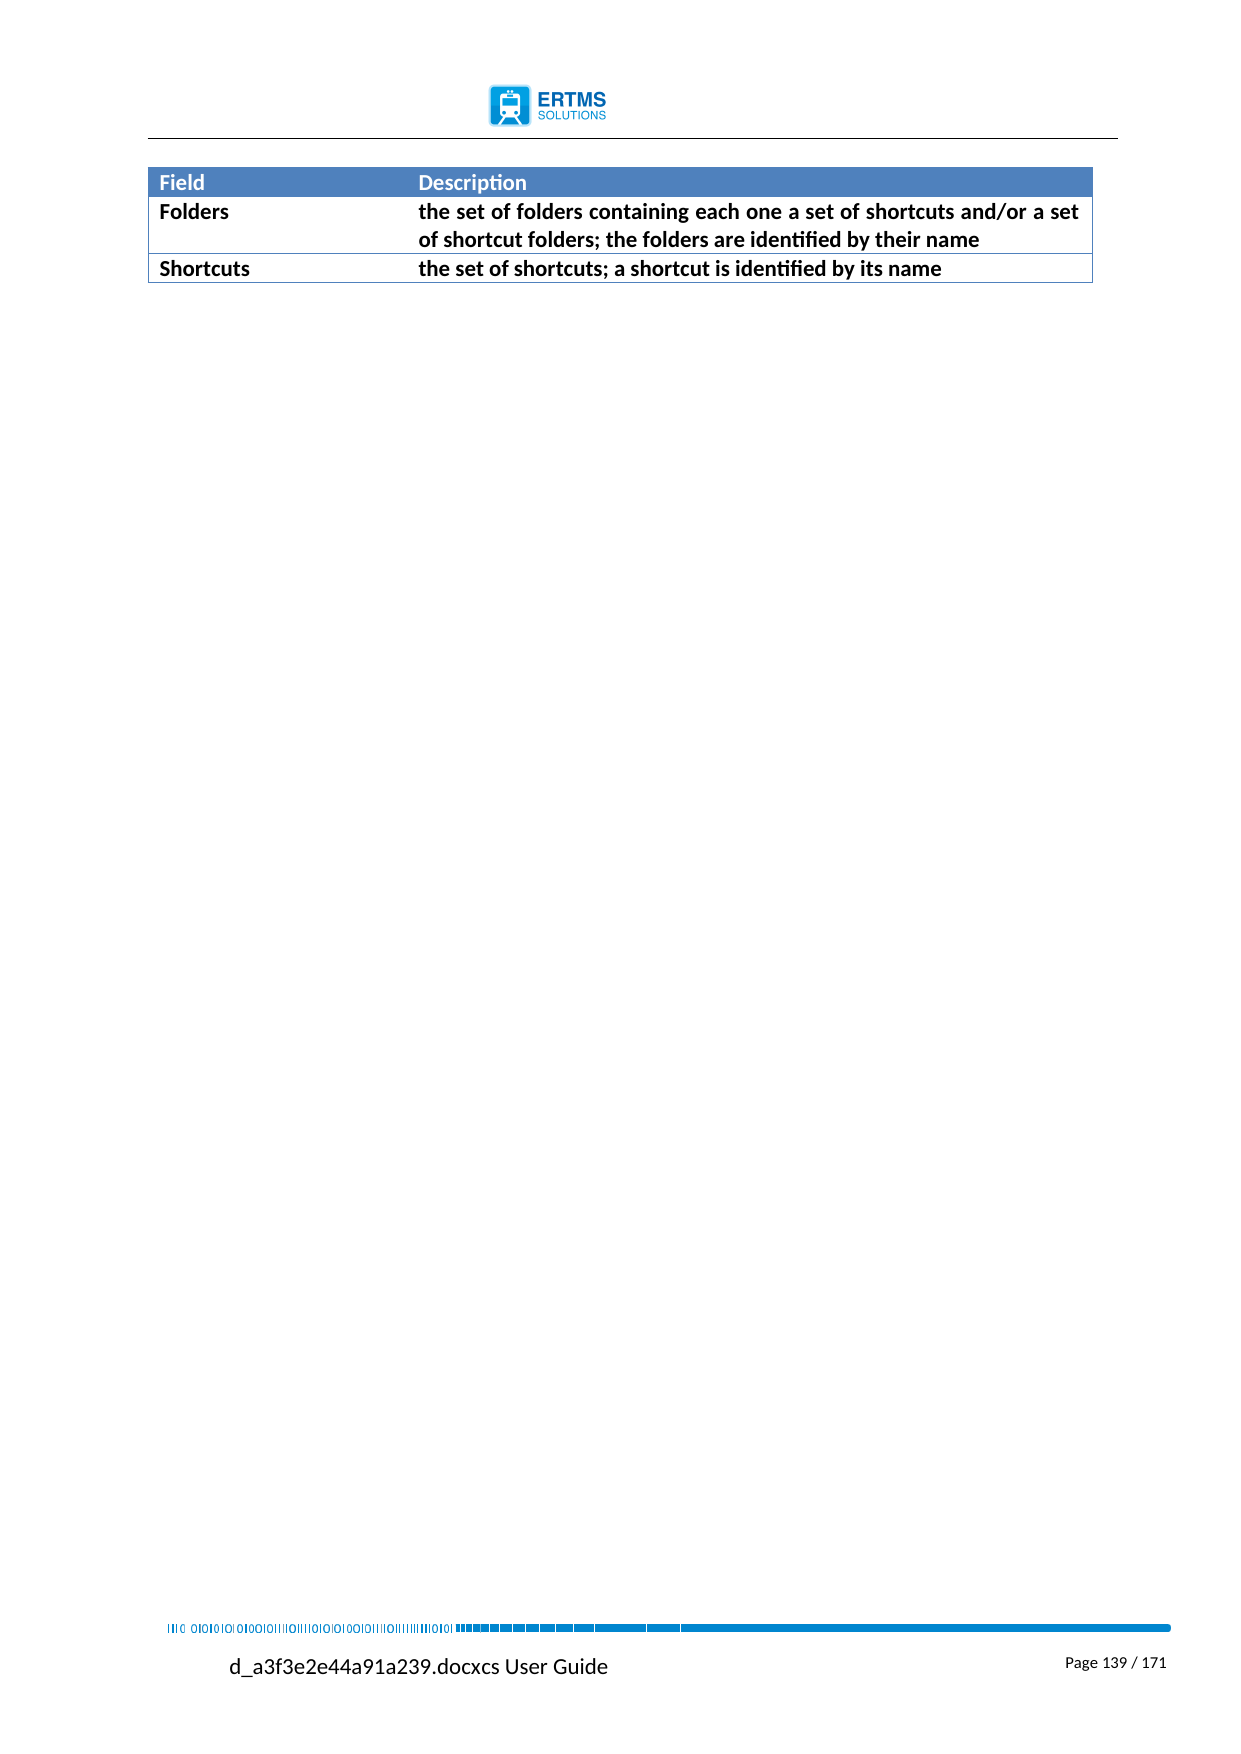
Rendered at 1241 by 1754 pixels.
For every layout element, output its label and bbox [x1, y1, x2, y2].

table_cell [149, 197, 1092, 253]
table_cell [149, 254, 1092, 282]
picture [167, 1624, 1171, 1633]
picture [477, 73, 617, 138]
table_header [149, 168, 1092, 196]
